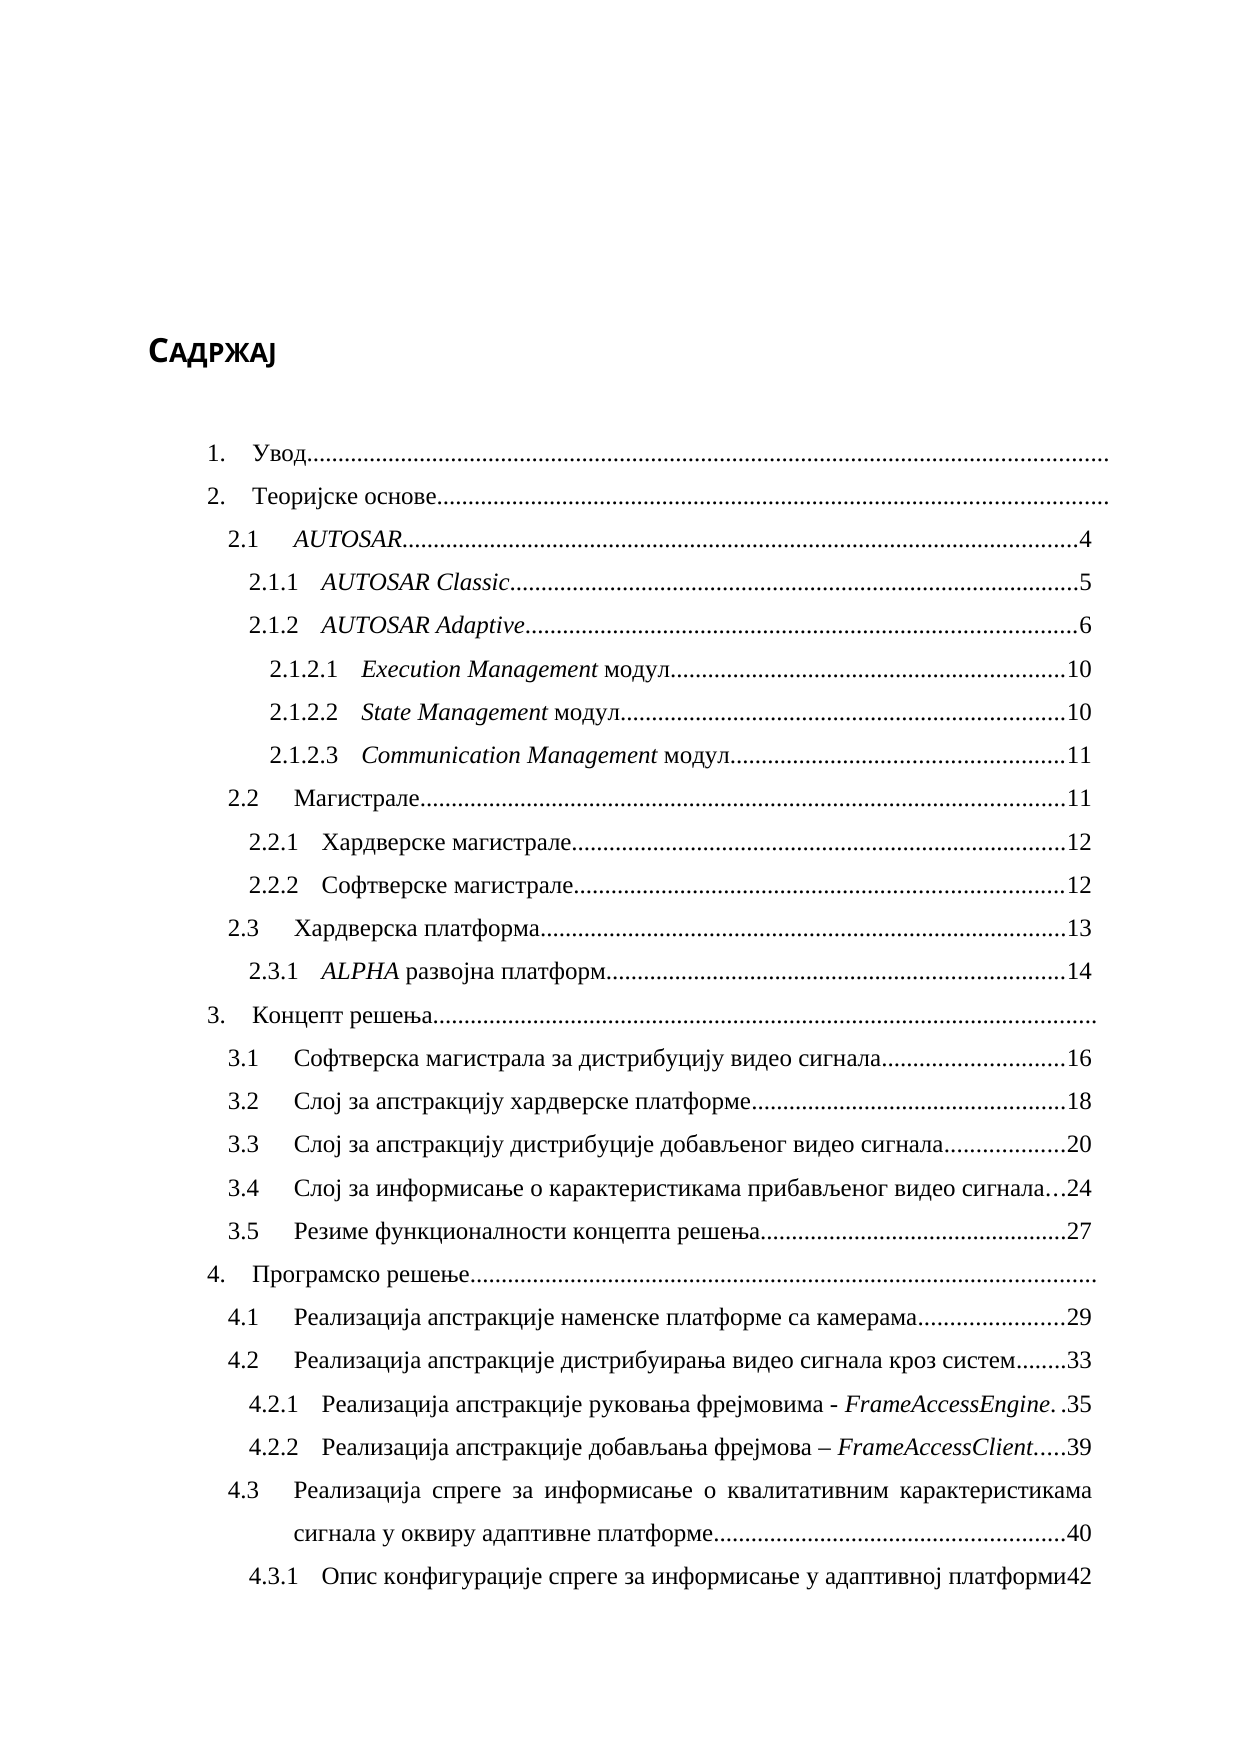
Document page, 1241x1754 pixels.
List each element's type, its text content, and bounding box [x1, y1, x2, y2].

text 4.2.1 Реализација апстракције руковања фрејмовима - FrameAccessEngine 35 [189, 1389, 1093, 1417]
text 2.3 Хардверска платформа 13 [168, 913, 1093, 942]
text 2.3.1 ALPHA развојна платформ 14 [189, 956, 1093, 985]
text 2.1.2.3 Communication Management модул 11 [210, 740, 1093, 769]
text 4.1 Реализација апстракције наменске платформе са камерама 29 [168, 1302, 1093, 1331]
text 4.3.1 Опис конфигурације спреге за информисање у адаптивној платформи 42 [189, 1561, 1093, 1590]
text Садржај [148, 326, 1093, 372]
text 3.1 Софтверска магистрала за дистрибуцију видео сигнала 16 [168, 1043, 1093, 1072]
text 2.1.2.1 Execution Management модул 10 [210, 654, 1093, 683]
text 2. Теоријске основе 4 [148, 481, 1093, 510]
text 4.3 Реализација спреге за информисање о квалитативним карактеристикама сигнала у оквиру адаптивне платформе 40 [228, 1475, 1093, 1547]
text 2.1 AUTOSAR 4 [168, 524, 1093, 553]
text 4. Програмско решење 28 [148, 1259, 1093, 1288]
text 2.1.1 AUTOSAR Classic 5 [189, 567, 1093, 596]
text 2.1.2 AUTOSAR Adaptive 6 [189, 611, 1093, 639]
text 2.2.1 Хардверске магистрале 12 [189, 827, 1093, 856]
text 3.4 Слој за информисање о карактеристикама прибављеног видео сигнала 24 [168, 1173, 1093, 1201]
text 3.2 Слој за апстракцију хардверске платформе 18 [168, 1086, 1093, 1115]
text 2.2.2 Софтверске магистрале 12 [189, 870, 1093, 899]
text 2.2 Магистрале 11 [168, 783, 1093, 812]
text 3.5 Резиме функционалности концепта решења 27 [168, 1216, 1093, 1244]
text 3. Концепт решења 16 [148, 1000, 1093, 1028]
text 4.2 Реализација апстракције дистрибуирања видео сигнала кроз систем 33 [168, 1346, 1093, 1374]
text 3.3 Слој за апстракцију дистрибуције добављеног видео сигнала 20 [168, 1129, 1093, 1158]
text 4.2.2 Реализација апстракције добављања фрејмова – FrameAccessClient 39 [189, 1432, 1093, 1461]
text 1. Увод 1 [148, 438, 1093, 466]
text 2.1.2.2 State Management модул 10 [210, 697, 1093, 726]
